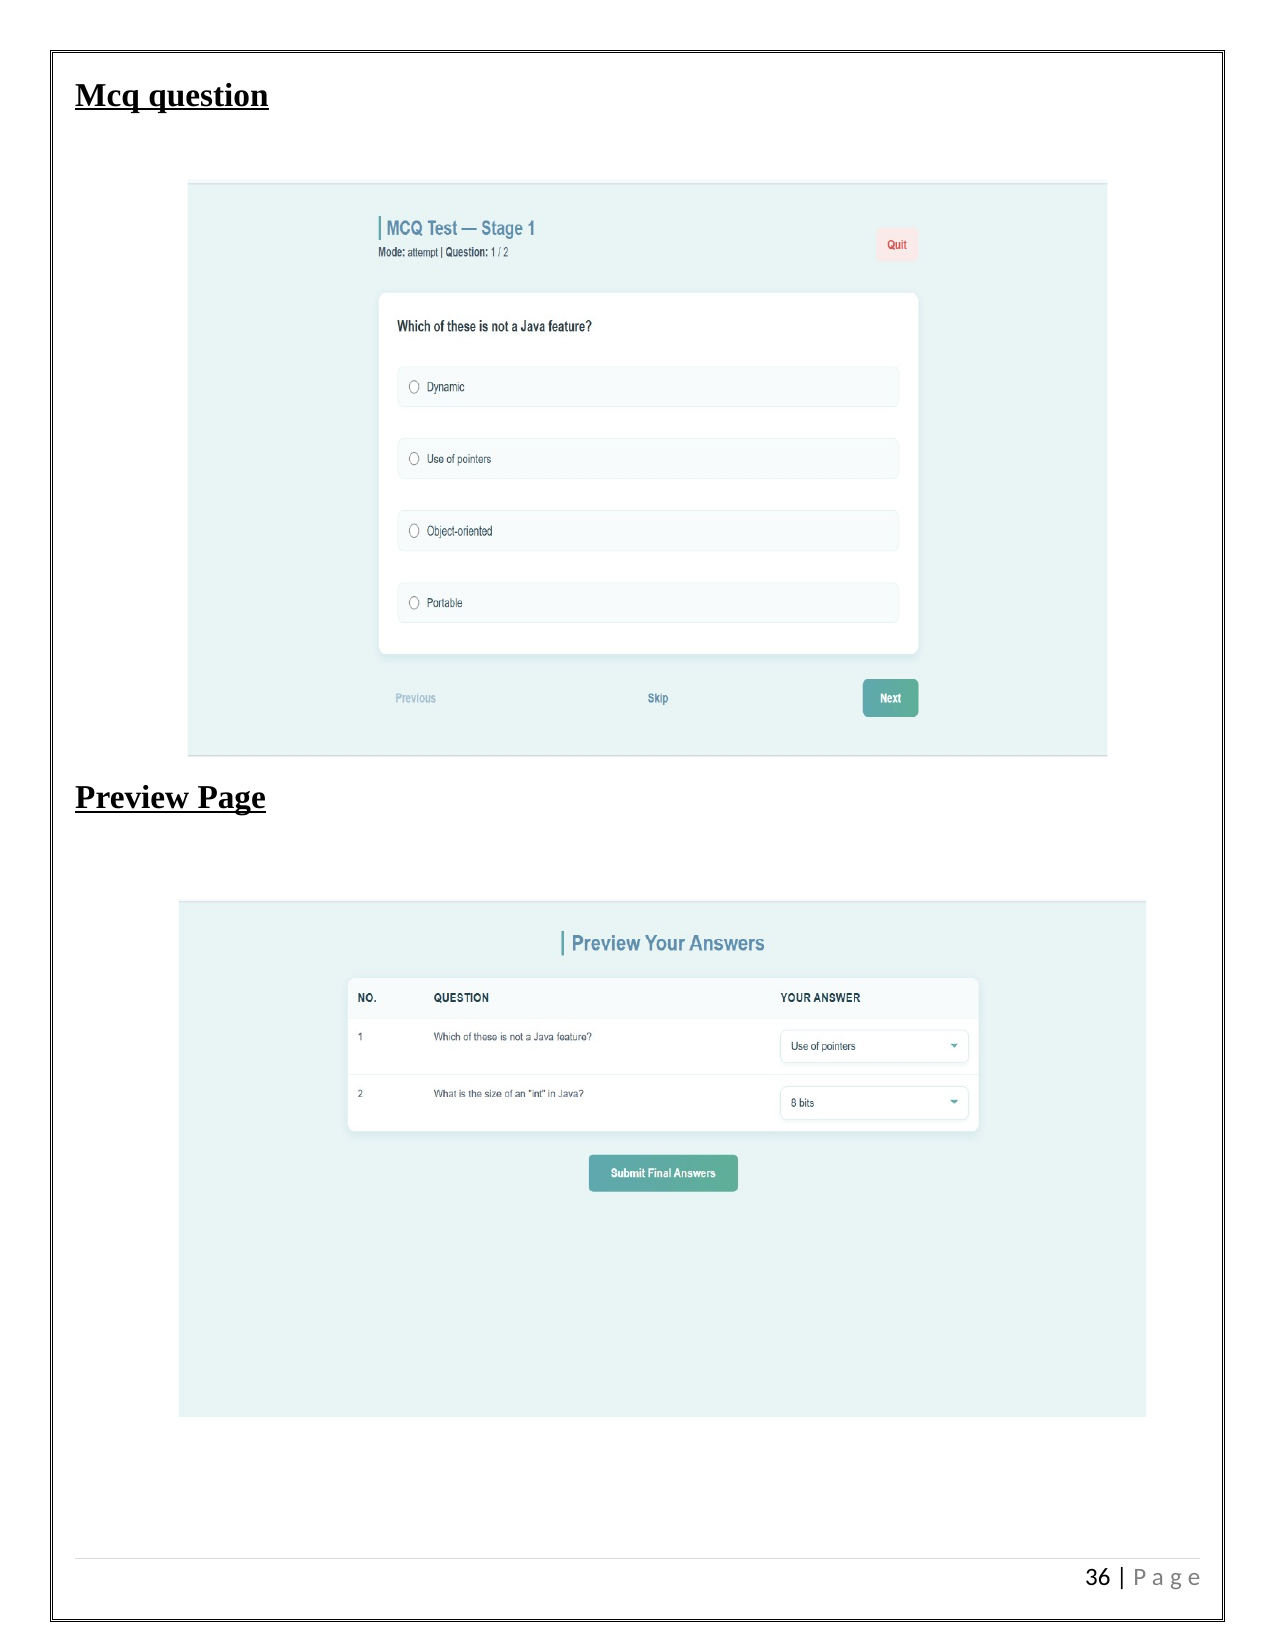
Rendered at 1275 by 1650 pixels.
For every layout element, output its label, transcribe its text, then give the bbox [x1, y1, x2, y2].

picture [178, 899, 1147, 1417]
picture [187, 179, 1108, 757]
text Mcq question [75, 75, 1116, 113]
text Preview Page [75, 778, 1116, 816]
